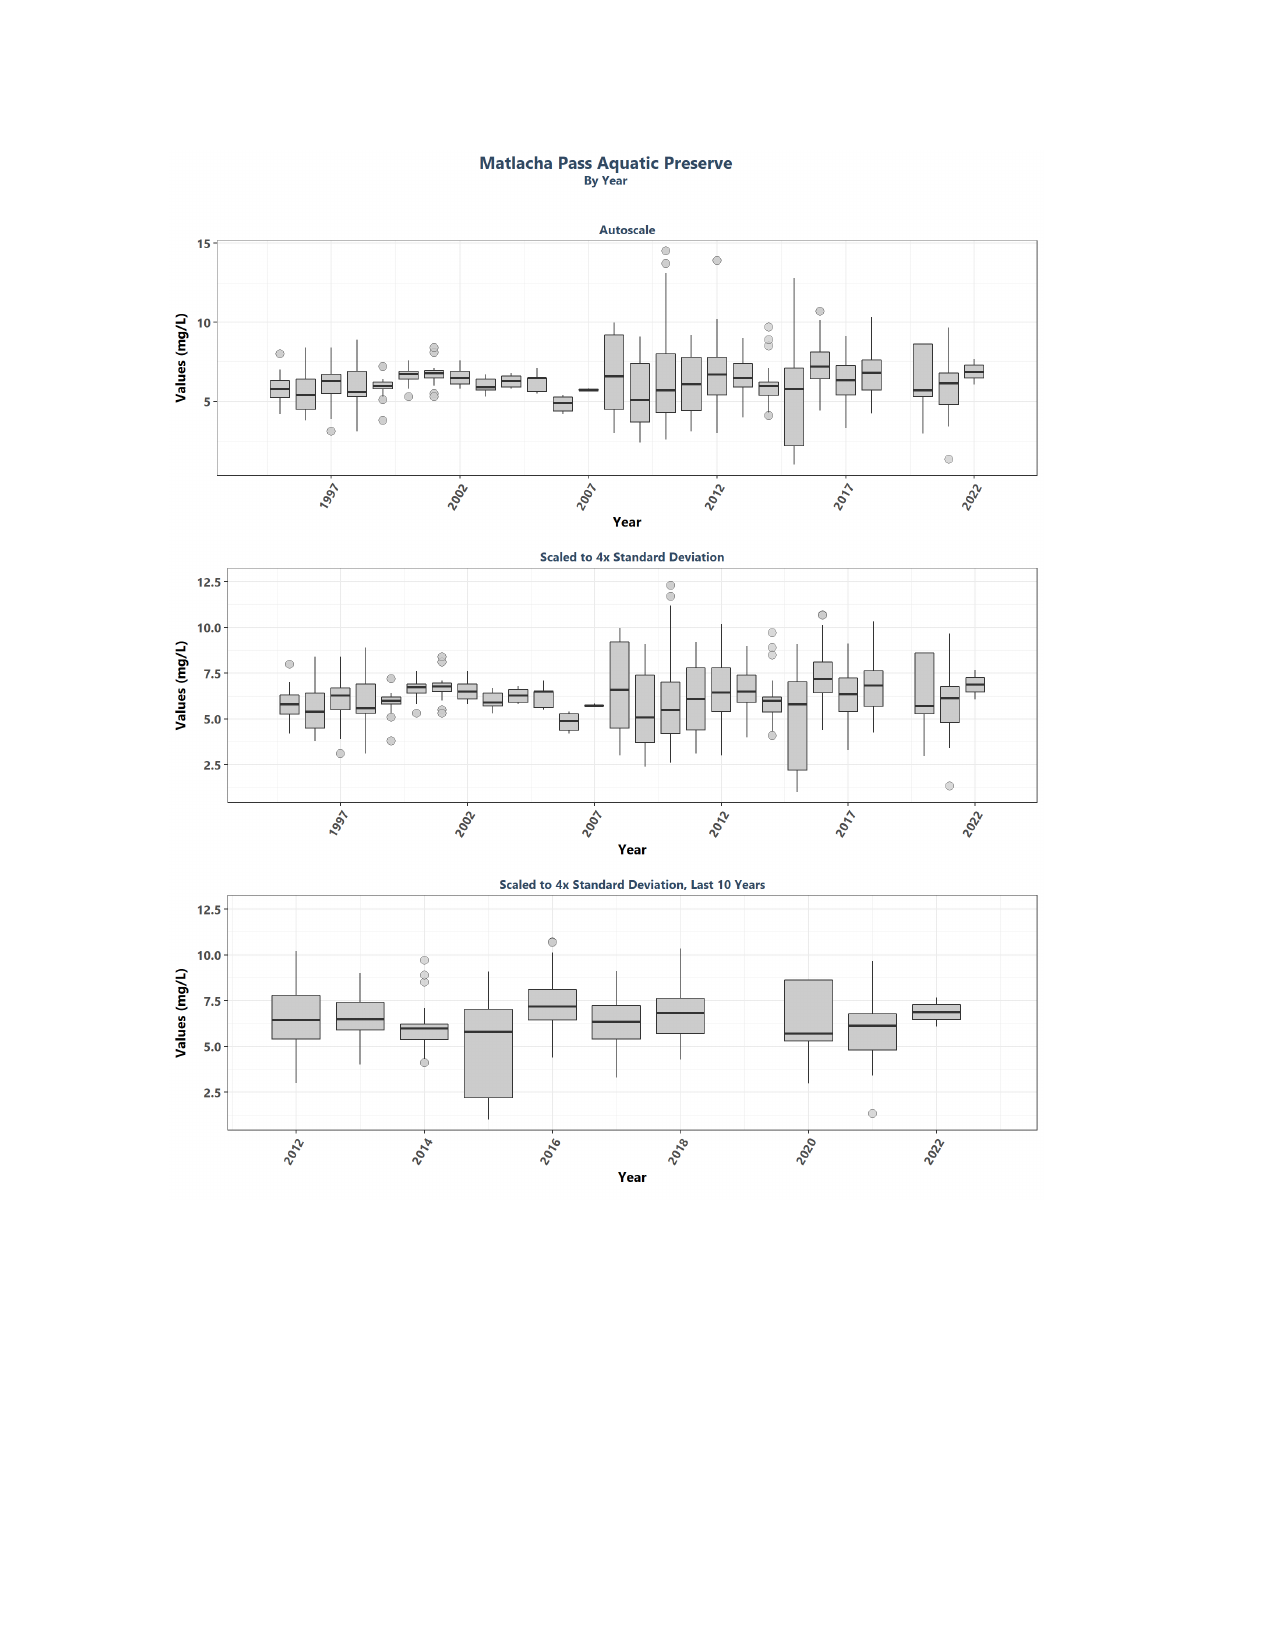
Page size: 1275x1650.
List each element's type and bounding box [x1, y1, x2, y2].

picture [168, 150, 1044, 1200]
